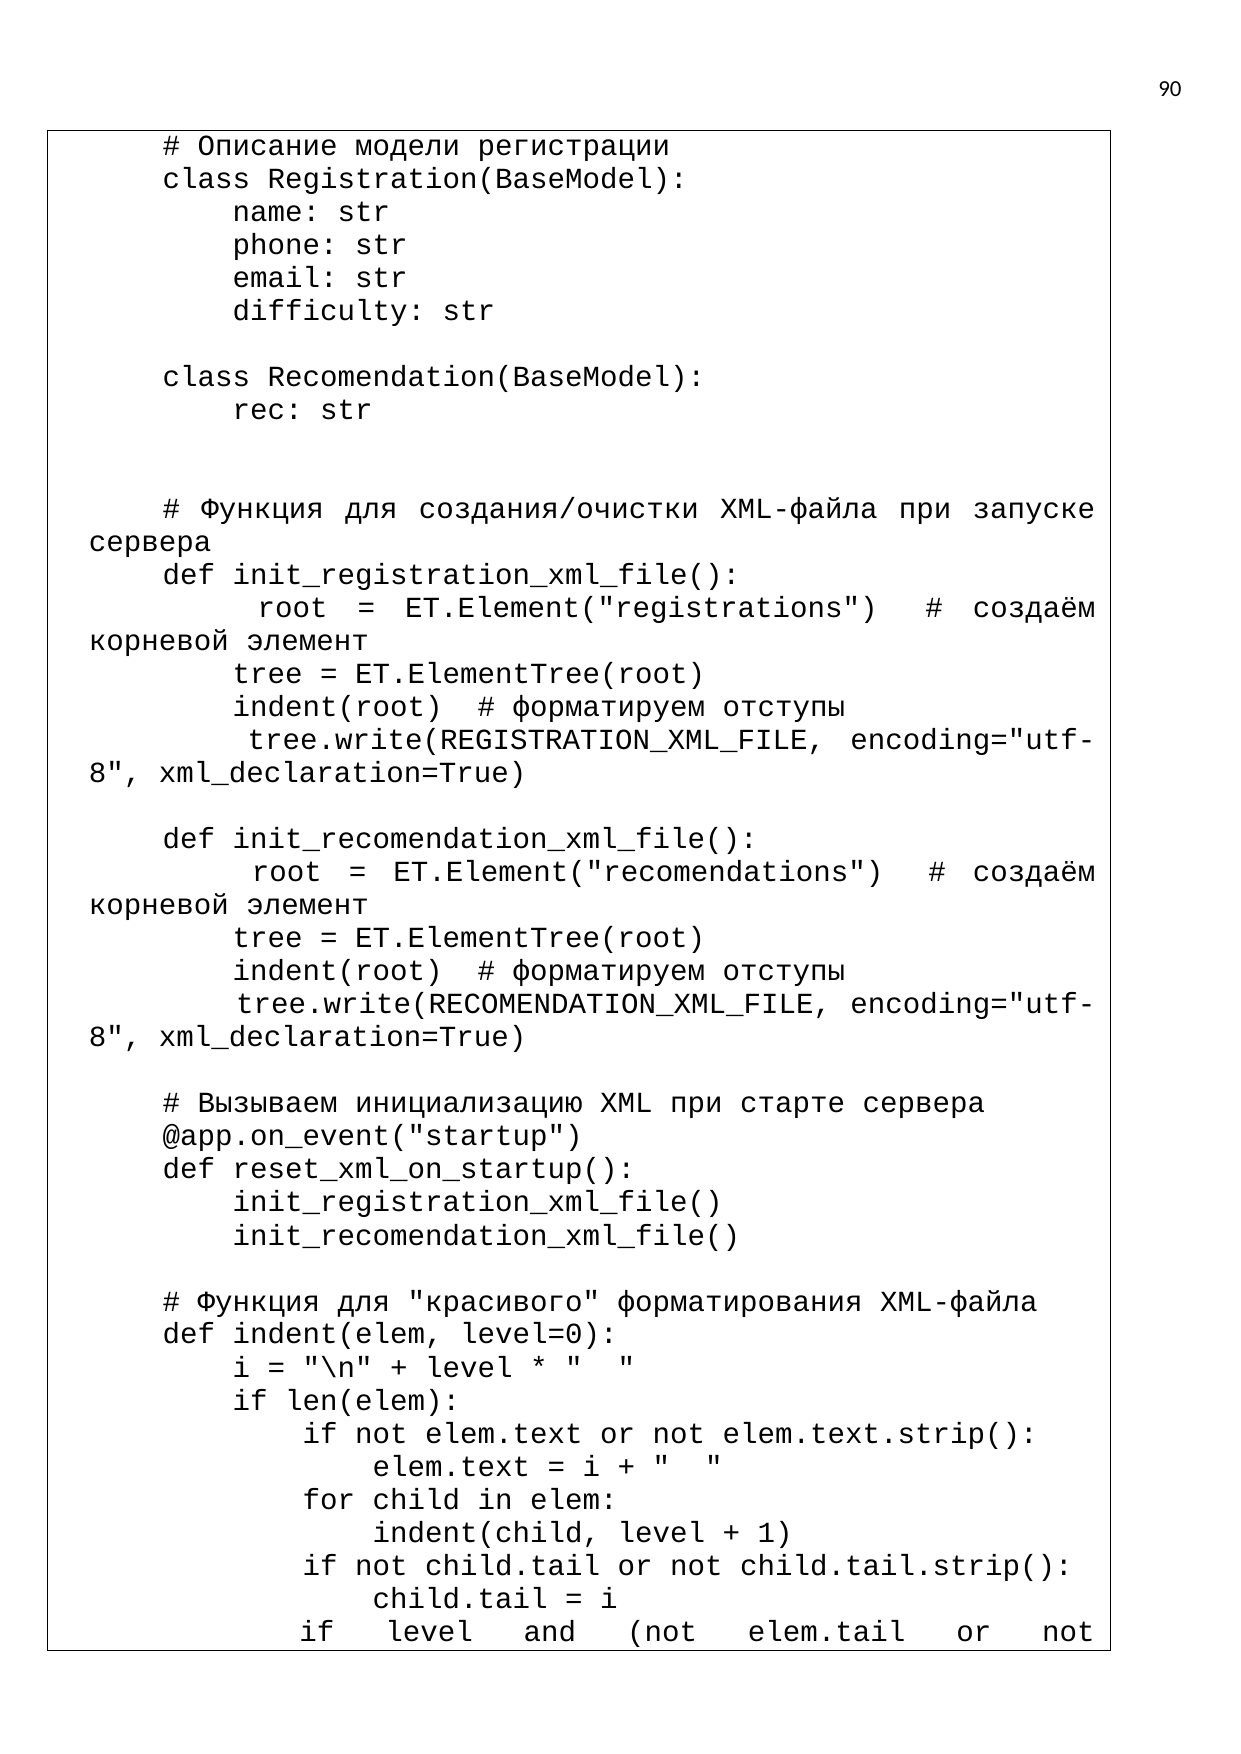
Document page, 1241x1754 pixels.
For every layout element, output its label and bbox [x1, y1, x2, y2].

table_header [48, 131, 1110, 1650]
